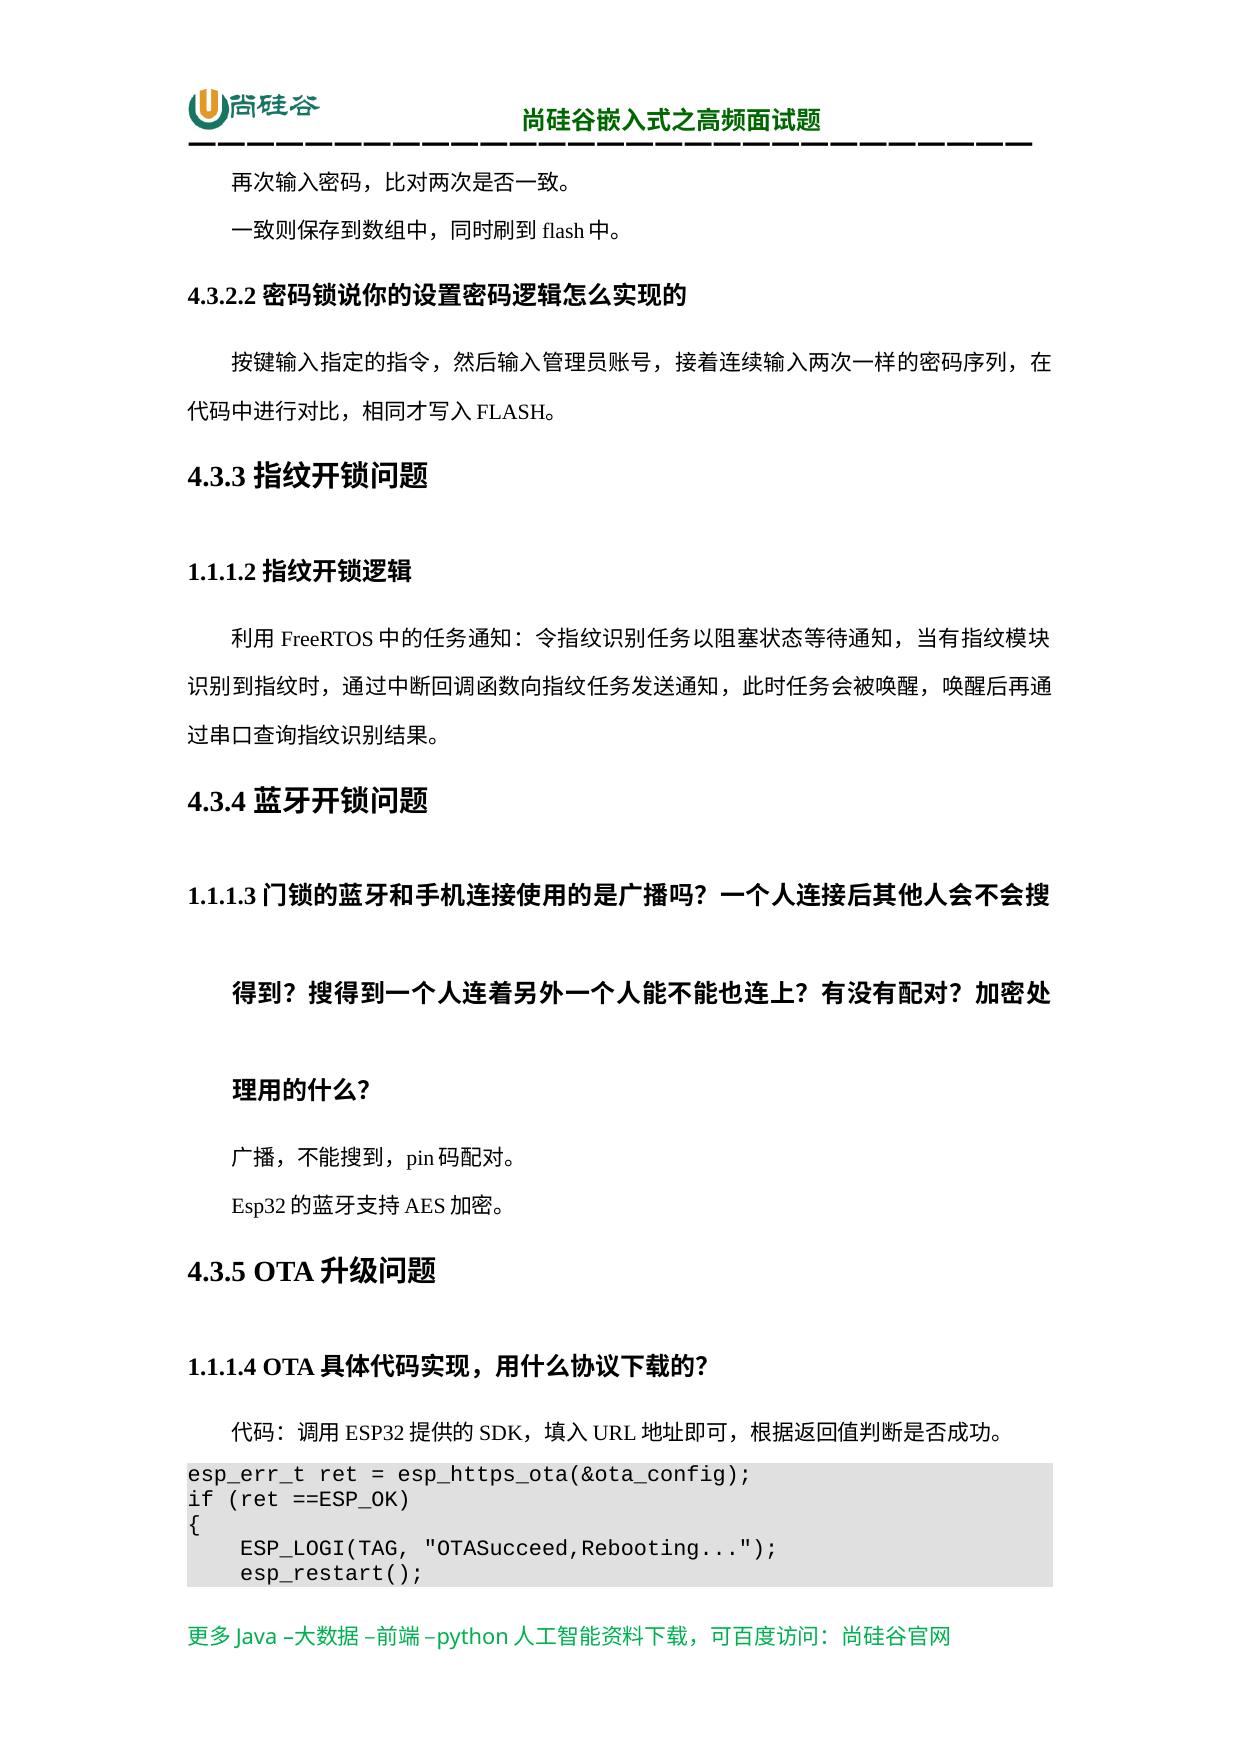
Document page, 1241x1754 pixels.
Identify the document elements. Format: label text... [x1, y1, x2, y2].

text 广播，不能搜到，pin码配对。 [187, 1139, 1053, 1172]
text 代码：调用ESP32提供的SDK，填入URL地址即可，根据返回值判断是否成功。 [187, 1415, 1053, 1447]
text 按键输入指定的指令，然后输入管理员账号，接着连续输入两次一样的密码序列，在代码中进行对比，相同才写入FLASH。 [187, 344, 1053, 426]
text 一致则保存到数组中，同时刷到flash中。 [187, 213, 1053, 246]
text ESP_LOGI(TAG, "OTASucceed,Rebooting..."); [187, 1537, 1053, 1562]
text esp_err_t ret = esp_https_ota(&ota_config); [187, 1463, 1053, 1488]
text esp_restart(); [187, 1562, 1053, 1587]
text 利用FreeRTOS中的任务通知：令指纹识别任务以阻塞状态等待通知，当有指纹模块识别到指纹时，通过中断回调函数向指纹任务发送通知，此时任务会被唤醒，唤醒后再通过串口查询指纹识别结果。 [187, 620, 1053, 750]
text 指纹开锁问题 [187, 442, 1053, 507]
text 密码锁说你的设置密码逻辑怎么实现的 [187, 261, 1053, 326]
list 指纹开锁逻辑 [187, 537, 1053, 602]
text 再次输入密码，比对两次是否一致。 [187, 165, 1053, 197]
picture [187, 88, 320, 130]
text if (ret ==ESP_OK) [187, 1488, 1053, 1513]
text Esp32的蓝牙支持AES加密。 [187, 1188, 1053, 1220]
text { [187, 1513, 1053, 1537]
text OTA升级问题 [187, 1236, 1053, 1301]
text 蓝牙开锁问题 [187, 766, 1053, 831]
list 门锁的蓝牙和手机连接使用的是广播吗？一个人连接后其他人会不会搜得到？搜得到一个人连着另外一个人能不能也连上？有没有配对？加密处理用的什么？ [187, 861, 1053, 1121]
list OTA具体代码实现，用什么协议下载的？ [187, 1332, 1053, 1397]
